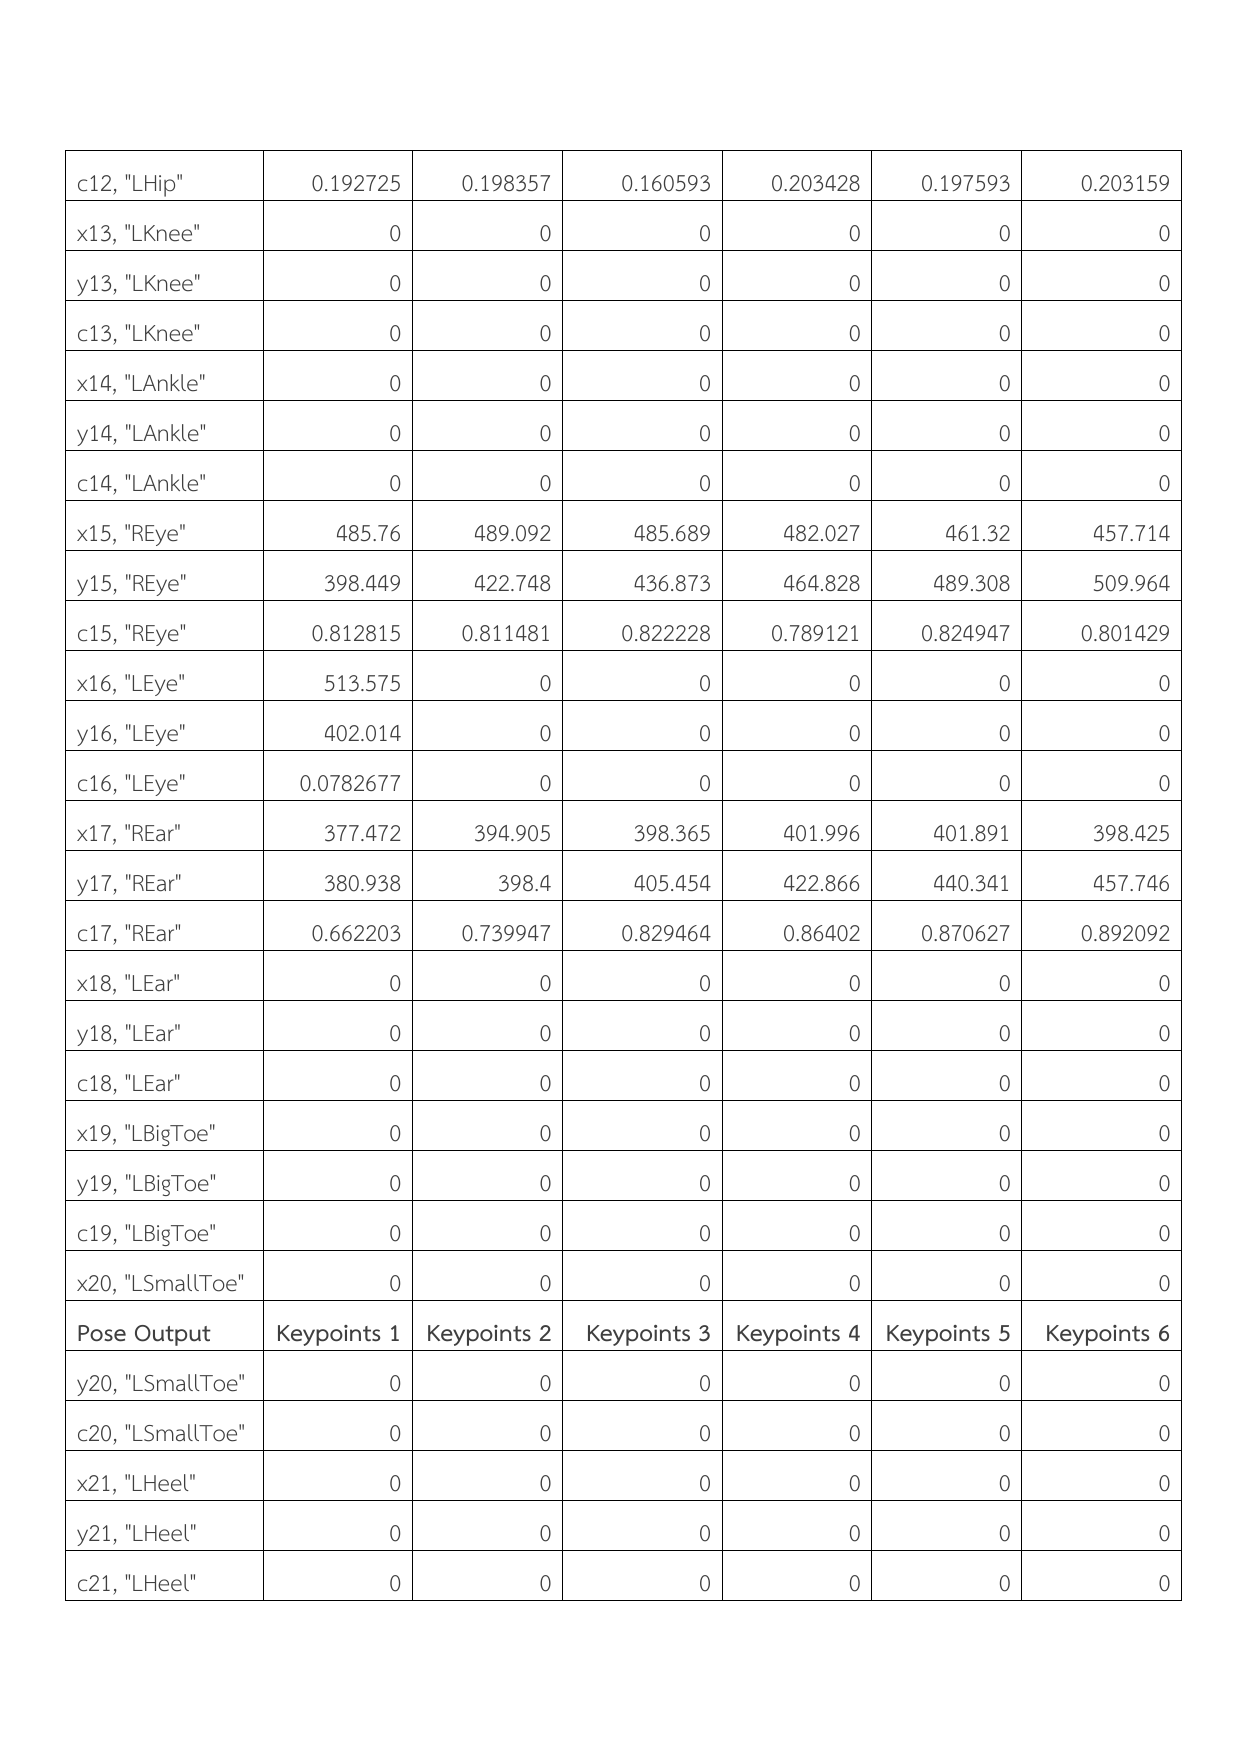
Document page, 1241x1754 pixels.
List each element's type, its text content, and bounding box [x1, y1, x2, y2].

table_cell 0 [563, 651, 722, 700]
table_cell 0 [563, 1101, 722, 1150]
table_cell 482.027 [723, 501, 871, 550]
table_cell 0 [1022, 1151, 1181, 1200]
table_cell 0 [413, 351, 562, 400]
table_cell 0 [264, 251, 412, 300]
table_cell 0 [264, 1351, 412, 1400]
table_cell 0 [563, 1351, 722, 1400]
table_cell 0.829464 [563, 901, 722, 950]
table_cell 0 [723, 751, 871, 800]
table_cell 394.905 [413, 801, 562, 850]
table_cell y17, "REar" [66, 851, 263, 900]
table_cell 0.870627 [872, 901, 1021, 950]
table_cell 0 [413, 701, 562, 750]
table_cell 485.689 [563, 501, 722, 550]
table_cell c12, "LHip" [66, 151, 263, 200]
table_cell 0 [563, 1001, 722, 1050]
table_cell y15, "REye" [66, 551, 263, 600]
table_cell 0 [264, 451, 412, 500]
table_cell 0 [872, 1401, 1021, 1450]
table_cell 0 [563, 1051, 722, 1100]
table_cell 0.662203 [264, 901, 412, 950]
table_cell 0.192725 [264, 151, 412, 200]
table_cell 422.748 [413, 551, 562, 600]
table_cell 377.472 [264, 801, 412, 850]
table_cell 0 [413, 751, 562, 800]
table_cell 0 [413, 451, 562, 500]
table_cell 0 [563, 751, 722, 800]
table_cell 0 [264, 1501, 412, 1550]
table_cell 0 [563, 1251, 722, 1300]
table_cell c15, "REye" [66, 601, 263, 650]
table_cell 0.789121 [723, 601, 871, 650]
table_cell 0 [563, 451, 722, 500]
table_cell 509.964 [1022, 551, 1181, 600]
table_cell 0 [872, 1051, 1021, 1100]
table_cell 0 [723, 1051, 871, 1100]
table_cell 0 [1022, 1351, 1181, 1400]
table_cell 0.197593 [872, 151, 1021, 200]
table_cell 0 [563, 401, 722, 450]
table_cell 0 [563, 351, 722, 400]
table_cell y20, "LSmallToe" [66, 1351, 263, 1400]
table_cell 0 [1022, 451, 1181, 500]
table_cell 0 [872, 201, 1021, 250]
table_cell 0.801429 [1022, 601, 1181, 650]
table_cell 0 [563, 1151, 722, 1200]
table_cell 0 [264, 301, 412, 350]
table_cell 0 [723, 1101, 871, 1150]
table_cell 0 [413, 1201, 562, 1250]
table_cell 0.86402 [723, 901, 871, 950]
table_cell 0 [264, 1551, 412, 1600]
table_cell 0 [1022, 1551, 1181, 1600]
table_cell 0 [563, 701, 722, 750]
table_cell Keypoints 1 [264, 1301, 412, 1350]
table_cell 0 [1022, 751, 1181, 800]
table_cell 0 [1022, 301, 1181, 350]
table_cell x13, "LKnee" [66, 201, 263, 250]
table_cell 0 [723, 951, 871, 1000]
table_cell 0.739947 [413, 901, 562, 950]
table_cell 0 [1022, 401, 1181, 450]
table_cell 0 [563, 951, 722, 1000]
table_cell c16, "LEye" [66, 751, 263, 800]
table_cell x21, "LHeel" [66, 1451, 263, 1500]
table_cell 0 [872, 1151, 1021, 1200]
table_cell 0 [723, 1251, 871, 1300]
table_cell 0 [723, 701, 871, 750]
table_cell 0 [264, 1151, 412, 1200]
table_cell 0 [413, 201, 562, 250]
table_cell 461.32 [872, 501, 1021, 550]
table_cell 0 [264, 401, 412, 450]
table_cell 0 [413, 1501, 562, 1550]
table_cell 0 [1022, 1201, 1181, 1250]
table_cell 0 [872, 701, 1021, 750]
table_cell 0 [264, 201, 412, 250]
table_cell 489.308 [872, 551, 1021, 600]
table_cell 0 [413, 1251, 562, 1300]
table_cell 489.092 [413, 501, 562, 550]
table_cell 402.014 [264, 701, 412, 750]
table_cell 0 [1022, 201, 1181, 250]
table_cell 0.160593 [563, 151, 722, 200]
table_cell 0.198357 [413, 151, 562, 200]
table_cell 0 [413, 951, 562, 1000]
table_cell 0.203428 [723, 151, 871, 200]
table_cell 0 [413, 1101, 562, 1150]
table_cell 0 [723, 1001, 871, 1050]
table_cell 436.873 [563, 551, 722, 600]
table_cell c18, "LEar" [66, 1051, 263, 1100]
table_cell Keypoints 5 [872, 1301, 1021, 1350]
table_cell Keypoints 2 [413, 1301, 562, 1350]
table_cell x14, "LAnkle" [66, 351, 263, 400]
table_cell 0.812815 [264, 601, 412, 650]
table_cell Keypoints 4 [723, 1301, 871, 1350]
table_cell 0 [723, 351, 871, 400]
table_cell 405.454 [563, 851, 722, 900]
table_cell 0 [563, 1451, 722, 1500]
table_cell 0 [1022, 951, 1181, 1000]
table_cell 0 [264, 351, 412, 400]
table_cell 0 [413, 1451, 562, 1500]
table_cell 0 [723, 1351, 871, 1400]
table_cell 0 [723, 1551, 871, 1600]
table_cell c21, "LHeel" [66, 1551, 263, 1600]
table_cell 457.746 [1022, 851, 1181, 900]
table_cell 398.365 [563, 801, 722, 850]
table_cell 0 [413, 251, 562, 300]
table_cell 0 [872, 451, 1021, 500]
table_cell 0 [723, 1501, 871, 1550]
table_cell 0 [872, 951, 1021, 1000]
table_cell 0 [1022, 1501, 1181, 1550]
table_cell 0 [1022, 1251, 1181, 1300]
table_cell 0 [723, 251, 871, 300]
table_cell 0 [264, 1451, 412, 1500]
table_cell x19, "LBigToe" [66, 1101, 263, 1150]
table_cell 0 [872, 1251, 1021, 1300]
table_cell 0 [563, 1201, 722, 1250]
table_cell x16, "LEye" [66, 651, 263, 700]
table_cell 0 [723, 1401, 871, 1450]
table_cell 0 [1022, 1101, 1181, 1150]
table_cell 0 [264, 1101, 412, 1150]
table_cell 398.425 [1022, 801, 1181, 850]
table_cell 0 [264, 1051, 412, 1100]
table_cell 0 [264, 1001, 412, 1050]
table_cell 0 [872, 1001, 1021, 1050]
table_cell 0 [872, 401, 1021, 450]
table_cell 0 [872, 1101, 1021, 1150]
table_cell c13, "LKnee" [66, 301, 263, 350]
table_cell 0 [723, 301, 871, 350]
table_cell 485.76 [264, 501, 412, 550]
table_cell 398.449 [264, 551, 412, 600]
table_cell 0 [872, 751, 1021, 800]
table_cell 0 [563, 1501, 722, 1550]
table_cell 0 [872, 1451, 1021, 1500]
table_cell c19, "LBigToe" [66, 1201, 263, 1250]
table_cell 0 [872, 1201, 1021, 1250]
table_cell x20, "LSmallToe" [66, 1251, 263, 1300]
table_cell 0 [563, 1551, 722, 1600]
table_cell y16, "LEye" [66, 701, 263, 750]
table_cell 0.811481 [413, 601, 562, 650]
table_cell 0 [264, 1251, 412, 1300]
table_cell 0 [563, 251, 722, 300]
table_cell 457.714 [1022, 501, 1181, 550]
table_cell 0 [1022, 1451, 1181, 1500]
table_cell 0 [723, 1151, 871, 1200]
table_cell 0.824947 [872, 601, 1021, 650]
table_cell 0 [1022, 701, 1181, 750]
table_cell 0 [872, 301, 1021, 350]
table_cell Keypoints 3 [563, 1301, 722, 1350]
table_cell 0 [872, 351, 1021, 400]
table_cell 401.996 [723, 801, 871, 850]
table_cell 0 [1022, 251, 1181, 300]
table_cell 0 [872, 651, 1021, 700]
table_cell 0 [723, 401, 871, 450]
table_cell 0.0782677 [264, 751, 412, 800]
table_cell 422.866 [723, 851, 871, 900]
table_cell 0 [413, 1401, 562, 1450]
table_cell 0 [1022, 1001, 1181, 1050]
table_cell 0 [264, 1401, 412, 1450]
table_cell 0.822228 [563, 601, 722, 650]
table_cell 401.891 [872, 801, 1021, 850]
table_cell Pose Output [66, 1301, 263, 1350]
table_cell 0 [264, 1201, 412, 1250]
table_cell y14, "LAnkle" [66, 401, 263, 450]
table_cell 0.203159 [1022, 151, 1181, 200]
table_cell 0 [1022, 1401, 1181, 1450]
table_cell 0 [1022, 651, 1181, 700]
table_cell 0 [413, 1051, 562, 1100]
table_cell 0 [413, 1001, 562, 1050]
table_cell 0 [723, 651, 871, 700]
table_cell 398.4 [413, 851, 562, 900]
table_cell c14, "LAnkle" [66, 451, 263, 500]
table_cell y18, "LEar" [66, 1001, 263, 1050]
table_cell y19, "LBigToe" [66, 1151, 263, 1200]
table_cell x15, "REye" [66, 501, 263, 550]
table_cell 513.575 [264, 651, 412, 700]
table_cell 0 [872, 1551, 1021, 1600]
table_cell 0 [1022, 351, 1181, 400]
table_cell 0 [563, 1401, 722, 1450]
table_cell x17, "REar" [66, 801, 263, 850]
table_cell 0 [563, 201, 722, 250]
table_cell 0 [872, 1501, 1021, 1550]
table_cell c20, "LSmallToe" [66, 1401, 263, 1450]
table_cell y13, "LKnee" [66, 251, 263, 300]
table_cell 0 [723, 201, 871, 250]
table_cell 0 [563, 301, 722, 350]
table_cell 0 [413, 1151, 562, 1200]
table_cell 0.892092 [1022, 901, 1181, 950]
table_cell 0 [413, 401, 562, 450]
table_cell 0 [872, 1351, 1021, 1400]
table_cell Keypoints 6 [1022, 1301, 1181, 1350]
table_cell 0 [413, 1351, 562, 1400]
table_cell 464.828 [723, 551, 871, 600]
table_cell x18, "LEar" [66, 951, 263, 1000]
table_cell 0 [1022, 1051, 1181, 1100]
table_cell 0 [723, 1201, 871, 1250]
table_cell 0 [413, 1551, 562, 1600]
table_cell y21, "LHeel" [66, 1501, 263, 1550]
table_cell 440.341 [872, 851, 1021, 900]
table_cell 380.938 [264, 851, 412, 900]
table_cell 0 [723, 1451, 871, 1500]
table_cell 0 [413, 301, 562, 350]
table_cell c17, "REar" [66, 901, 263, 950]
table_cell 0 [264, 951, 412, 1000]
table_cell 0 [413, 651, 562, 700]
table_cell 0 [723, 451, 871, 500]
table_cell 0 [872, 251, 1021, 300]
